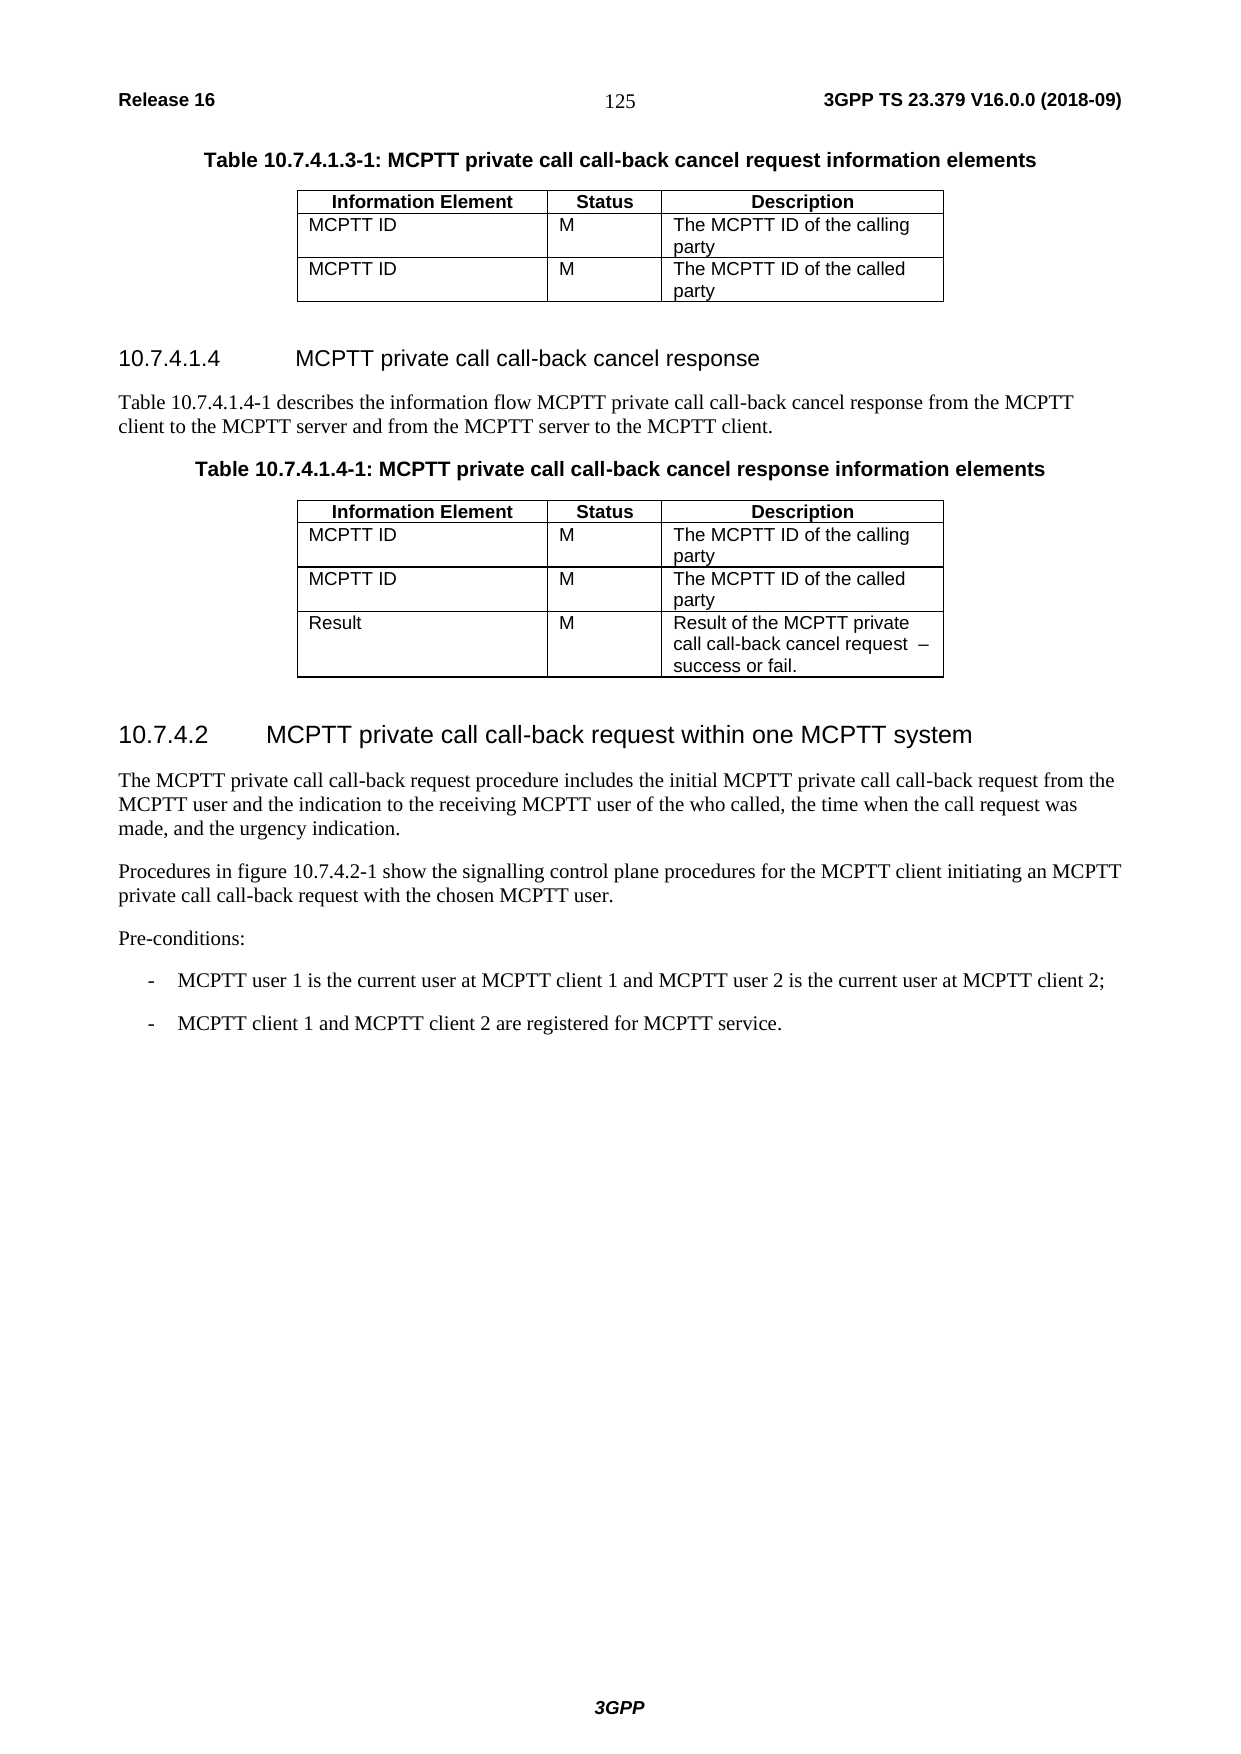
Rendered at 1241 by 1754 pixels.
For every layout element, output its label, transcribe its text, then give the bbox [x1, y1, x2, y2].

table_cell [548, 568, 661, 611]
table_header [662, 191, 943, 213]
text Table 10.7.4.1.4-1 describes the information flow MCPTT private call call-back cancel response from the MCPTT client to the MCPTT server and from the MCPTT server to the MCPTT client. [118, 390, 1122, 438]
text The MCPTT private call call-back request procedure includes the initial MCPTT private call call-back request from the MCPTT user and the indication to the receiving MCPTT user of the who called, the time when the call request was made, and the urgency indication. [118, 768, 1122, 840]
text - MCPTT client 1 and MCPTT client 2 are registered for MCPTT service. [148, 1011, 1122, 1035]
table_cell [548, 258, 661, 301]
text Table 10.7.4.1.4-1: MCPTT private call call-back cancel response information elements [118, 457, 1122, 481]
text - MCPTT user 1 is the current user at MCPTT client 1 and MCPTT user 2 is the current user at MCPTT client 2; [148, 968, 1122, 992]
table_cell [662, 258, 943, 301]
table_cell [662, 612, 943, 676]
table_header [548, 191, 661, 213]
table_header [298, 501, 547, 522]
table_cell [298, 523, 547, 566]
subtitle 10.7.4.1.4 MCPTT private call call-back cancel response [118, 345, 1122, 371]
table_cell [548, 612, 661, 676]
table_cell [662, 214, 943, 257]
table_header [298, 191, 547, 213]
subtitle 10.7.4.2 MCPTT private call call-back request within one MCPTT system [118, 720, 1122, 749]
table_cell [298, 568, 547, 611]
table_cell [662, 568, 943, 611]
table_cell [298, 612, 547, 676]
text Pre-conditions: [118, 926, 1122, 949]
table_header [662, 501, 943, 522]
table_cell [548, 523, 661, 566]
text Table 10.7.4.1.3-1: MCPTT private call call-back cancel request information elements [118, 147, 1122, 171]
text Procedures in figure 10.7.4.2-1 show the signalling control plane procedures for the MCPTT client initiating an MCPTT private call call-back request with the chosen MCPTT user. [118, 859, 1122, 907]
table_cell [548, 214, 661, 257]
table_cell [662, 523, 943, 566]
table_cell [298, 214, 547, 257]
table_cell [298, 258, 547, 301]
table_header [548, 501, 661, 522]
